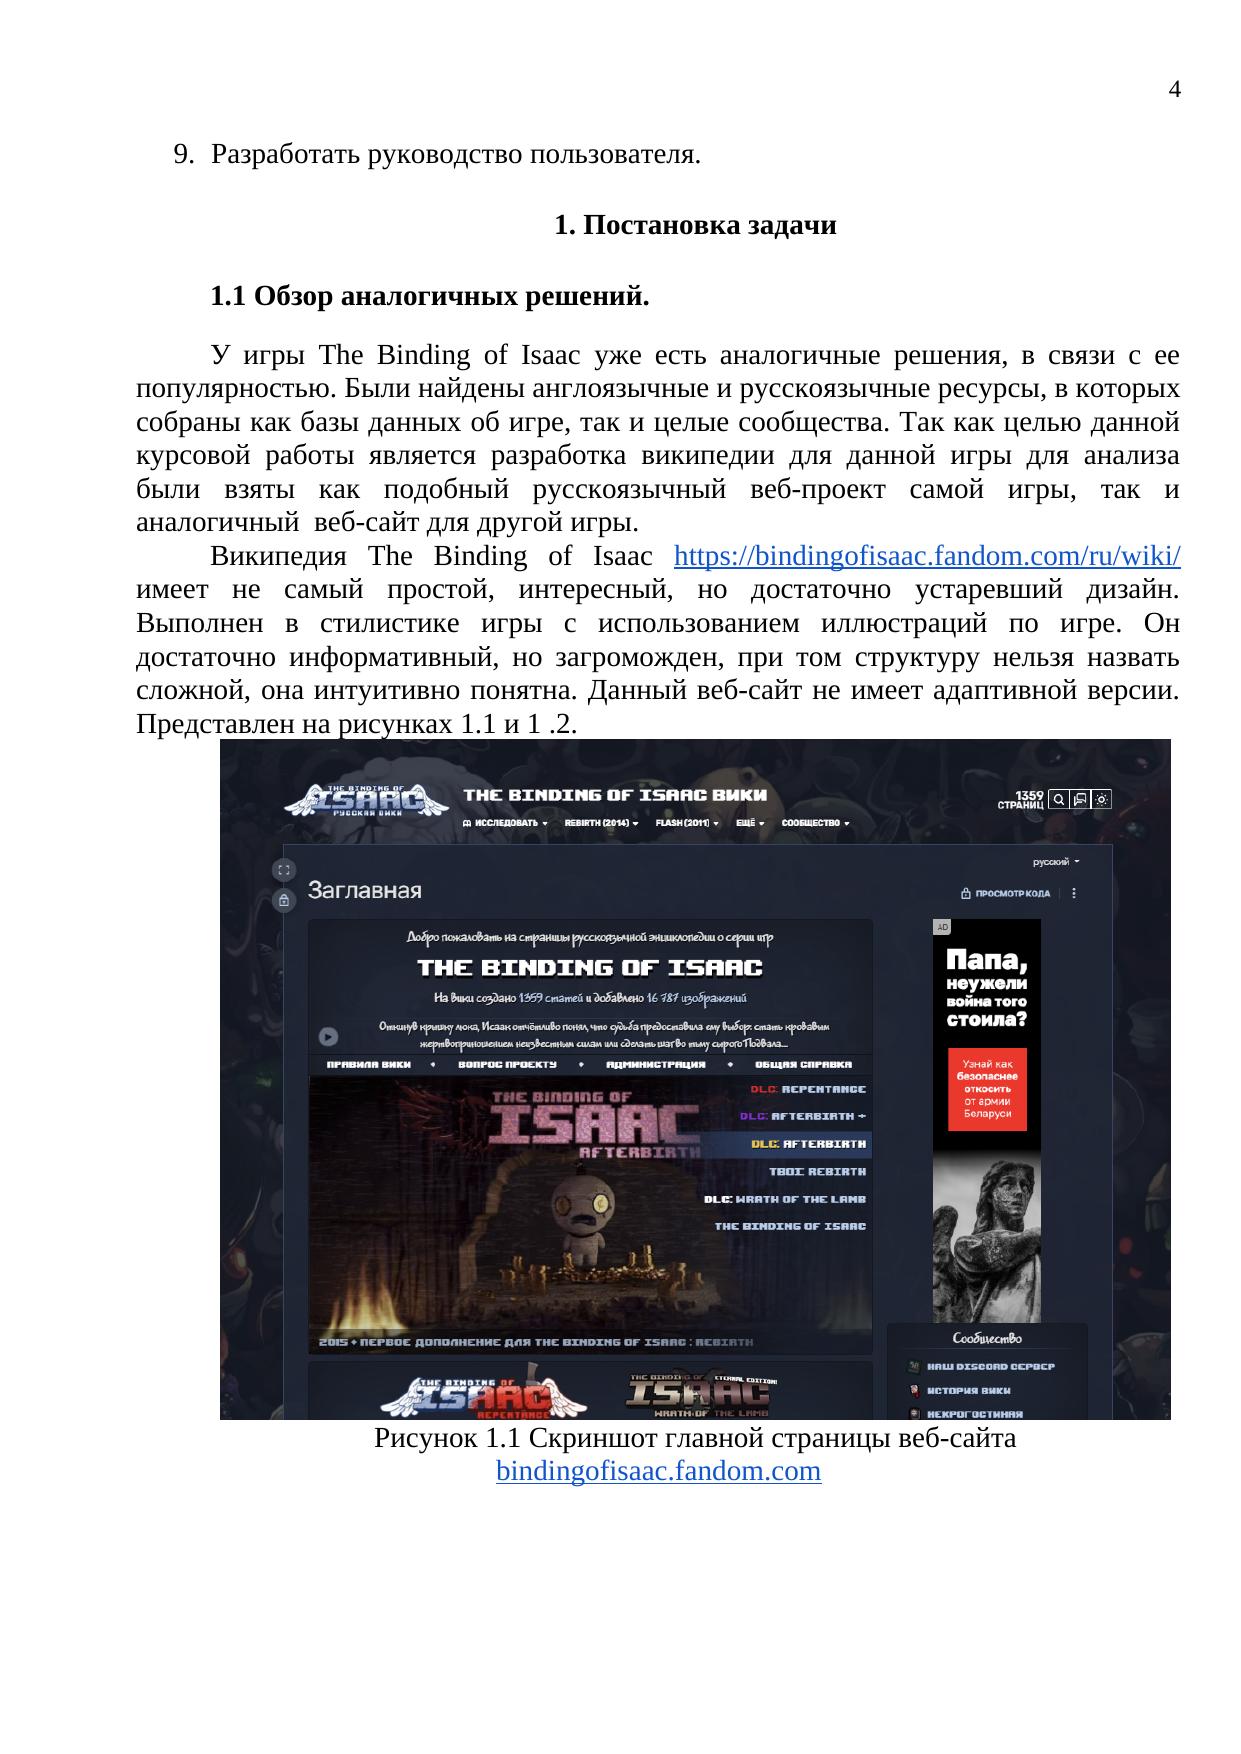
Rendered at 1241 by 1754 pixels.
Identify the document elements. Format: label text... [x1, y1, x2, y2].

text У игры The Binding of Isaac уже есть аналогичные решения, в связи с ее популярностью. Были найдены англоязычные и русскоязычные ресурсы, в которых собраны как базы данных об игре, так и целые сообщества. Так как целью данной курсовой работы является разработка википедии для данной игры для анализа были взяты как подобный русскоязычный веб-проект самой игры, так и аналогичный веб-сайт для другой игры. [136, 337, 1181, 538]
subtitle 1.1 Обзор аналогичных решений. [136, 278, 1181, 312]
picture [220, 739, 1171, 1420]
list Разработать руководство пользователя. [173, 136, 1181, 170]
text Рисунок 1.1 Скриншот главной страницы веб-сайта bindingofisaac.fandom.com [136, 1420, 1181, 1487]
subtitle 1. Постановка задачи [136, 207, 1181, 241]
text Википедия The Binding of Isaac https://bindingofisaac.fandom.com/ru/wiki/ имеет не самый простой, интересный, но достаточно устаревший дизайн. Выполнен в стилистике игры с использованием иллюстраций по игре. Он достаточно информативный, но загроможден, при том структуру нельзя назвать сложной, она интуитивно понятна. Данный веб-сайт не имеет адаптивной версии. Представлен на рисунках 1.1 и 1 .2. [136, 538, 1181, 739]
